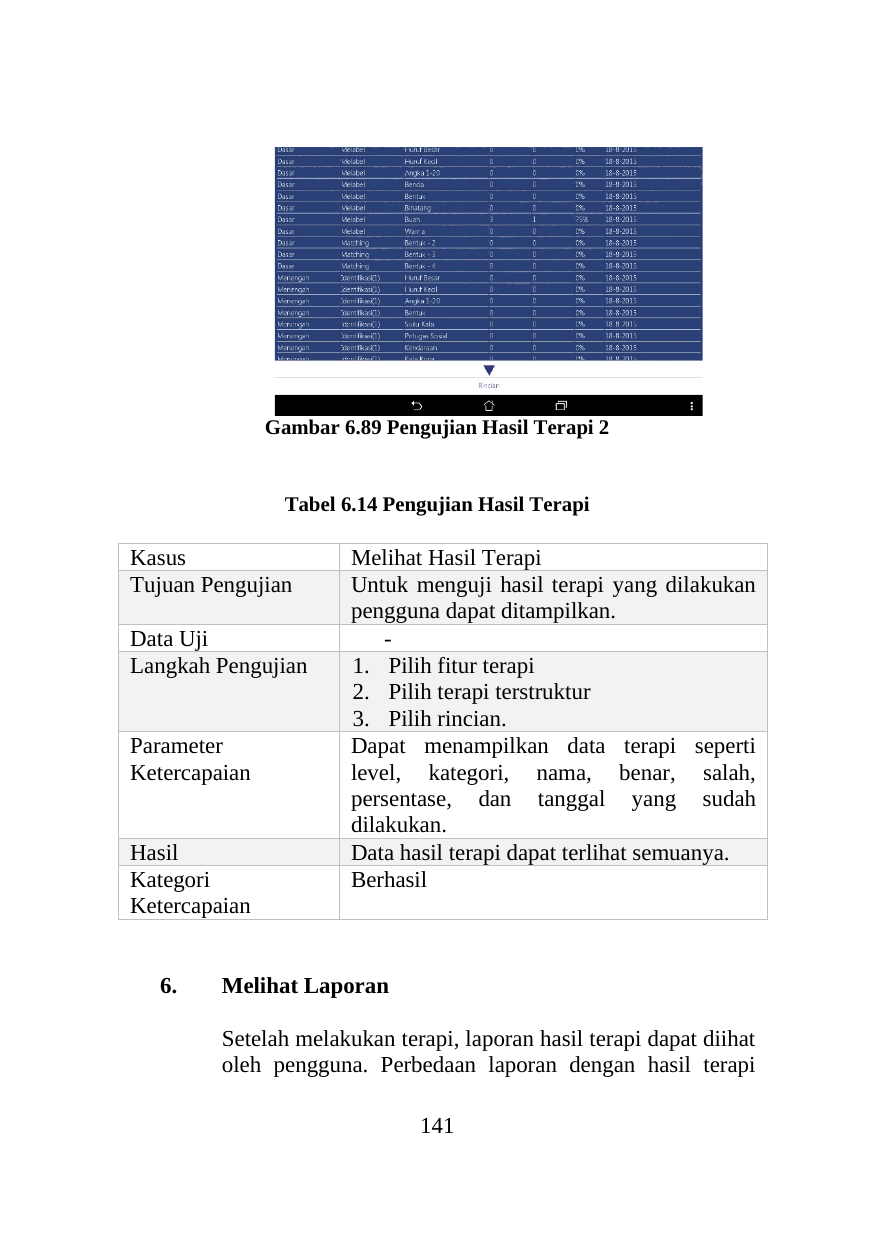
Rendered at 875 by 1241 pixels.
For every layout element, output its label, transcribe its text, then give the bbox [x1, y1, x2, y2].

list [222, 1025, 756, 1078]
table_header Kasus [119, 544, 339, 570]
table_cell Data hasil terapi dapat terlihat semuanya. [340, 839, 767, 865]
table_cell Pilih fitur terapi Pilih terapi terstruktur Pilih rincian. [340, 652, 767, 731]
table_cell Kategori Ketercapaian [119, 866, 339, 919]
table_header Melihat Hasil Terapi [340, 544, 767, 570]
table_cell Berhasil [340, 866, 767, 919]
table_cell Parameter Ketercapaian [119, 732, 339, 838]
list Melihat Laporan [177, 972, 756, 999]
table_cell - [340, 625, 767, 651]
table_cell Tujuan Pengujian [119, 571, 339, 624]
picture [274, 147, 703, 416]
table_cell Hasil [119, 839, 339, 865]
table_cell Untuk menguji hasil terapi yang dilakukan pengguna dapat ditampilkan. [340, 571, 767, 624]
table_cell Dapat menampilkan data terapi seperti level, kategori, nama, benar, salah, persentase, dan tanggal yang sudah dilakukan. [340, 732, 767, 838]
table_cell Langkah Pengujian [119, 652, 339, 731]
table_cell Data Uji [119, 625, 339, 651]
